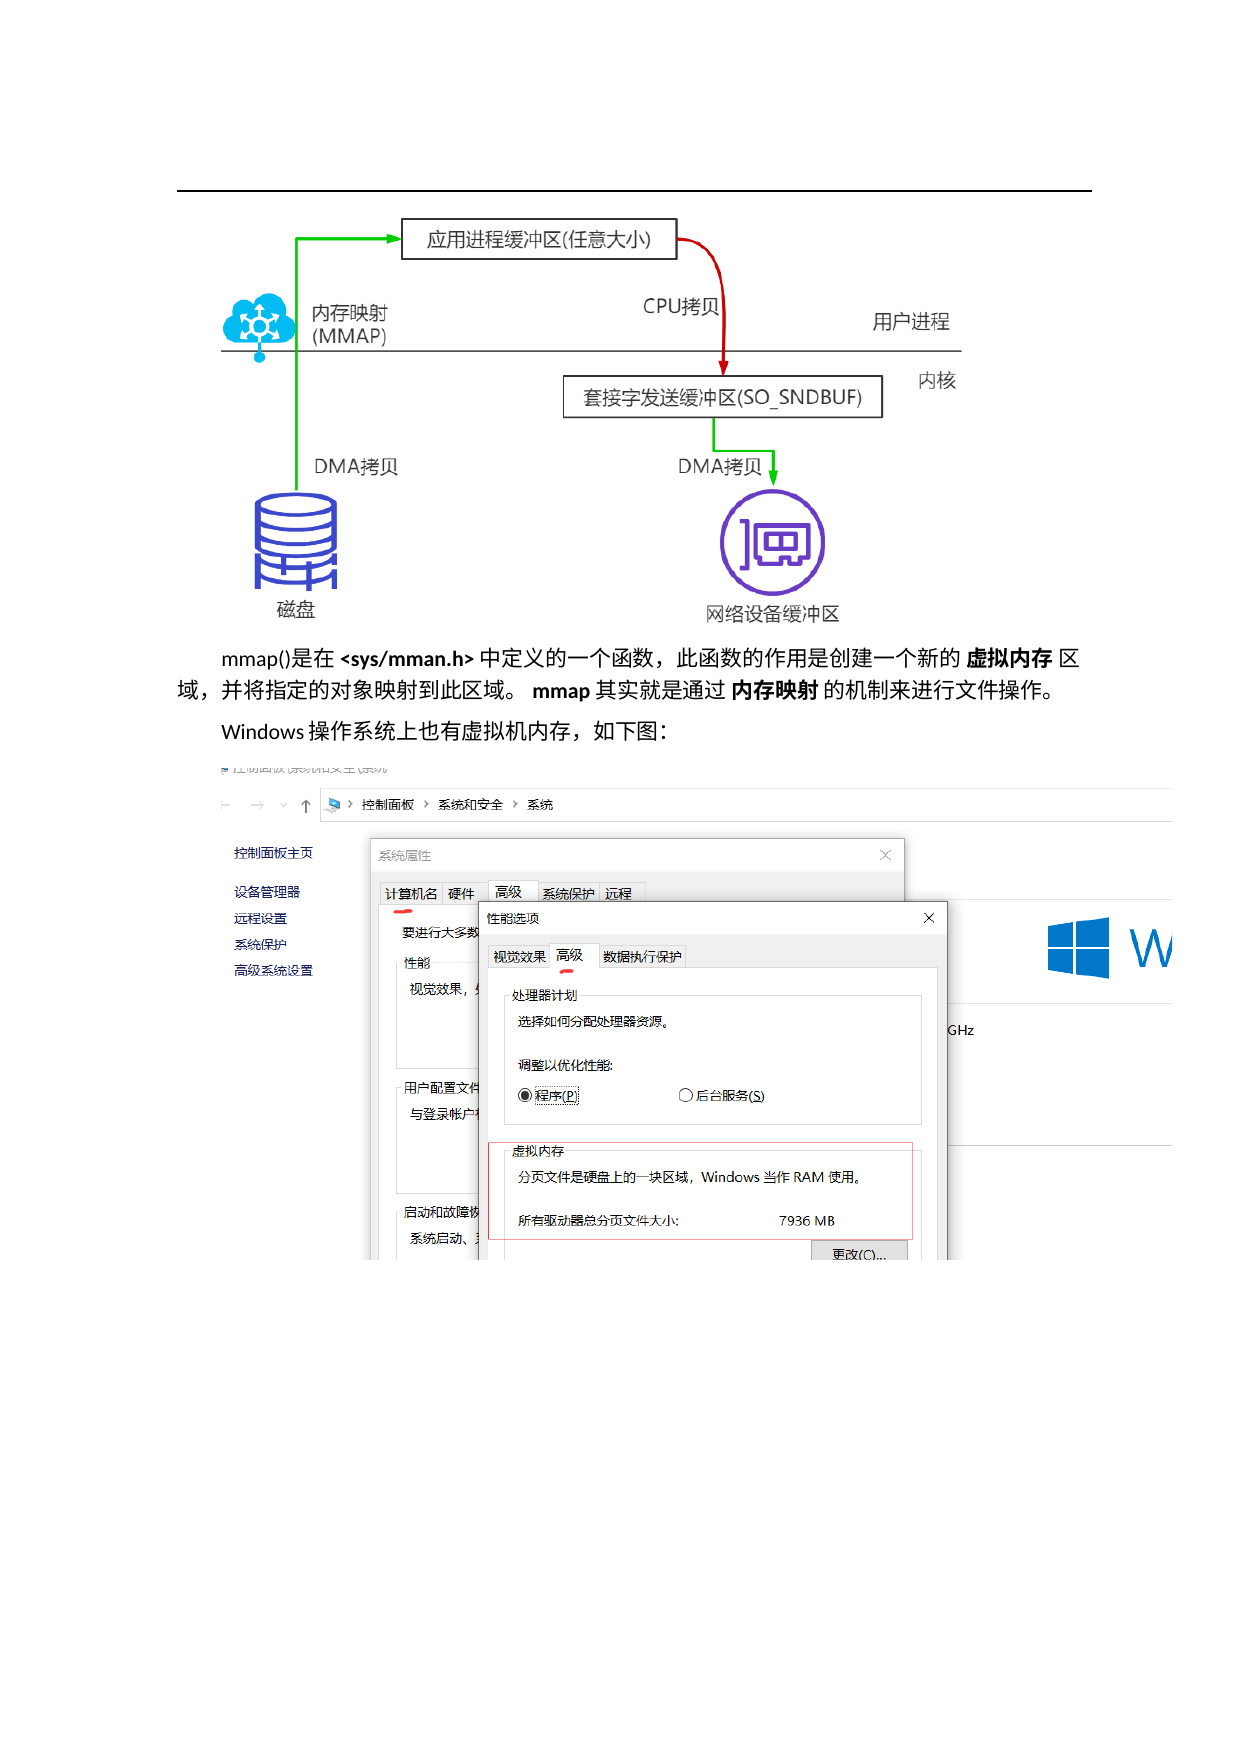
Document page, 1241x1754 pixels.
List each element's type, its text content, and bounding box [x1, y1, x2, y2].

picture [221, 768, 1173, 1260]
picture [221, 214, 962, 627]
text Windows操作系统上也有虚拟机内存，如下图： [177, 713, 1092, 746]
text mmap()是在 <sys/mman.h> 中定义的一个函数，此函数的作用是创建一个新的 虚拟内存 区域，并将指定的对象映射到此区域。 mmap 其实就是通过 内存映射 的机制来进行文件操作。 [177, 640, 1092, 705]
